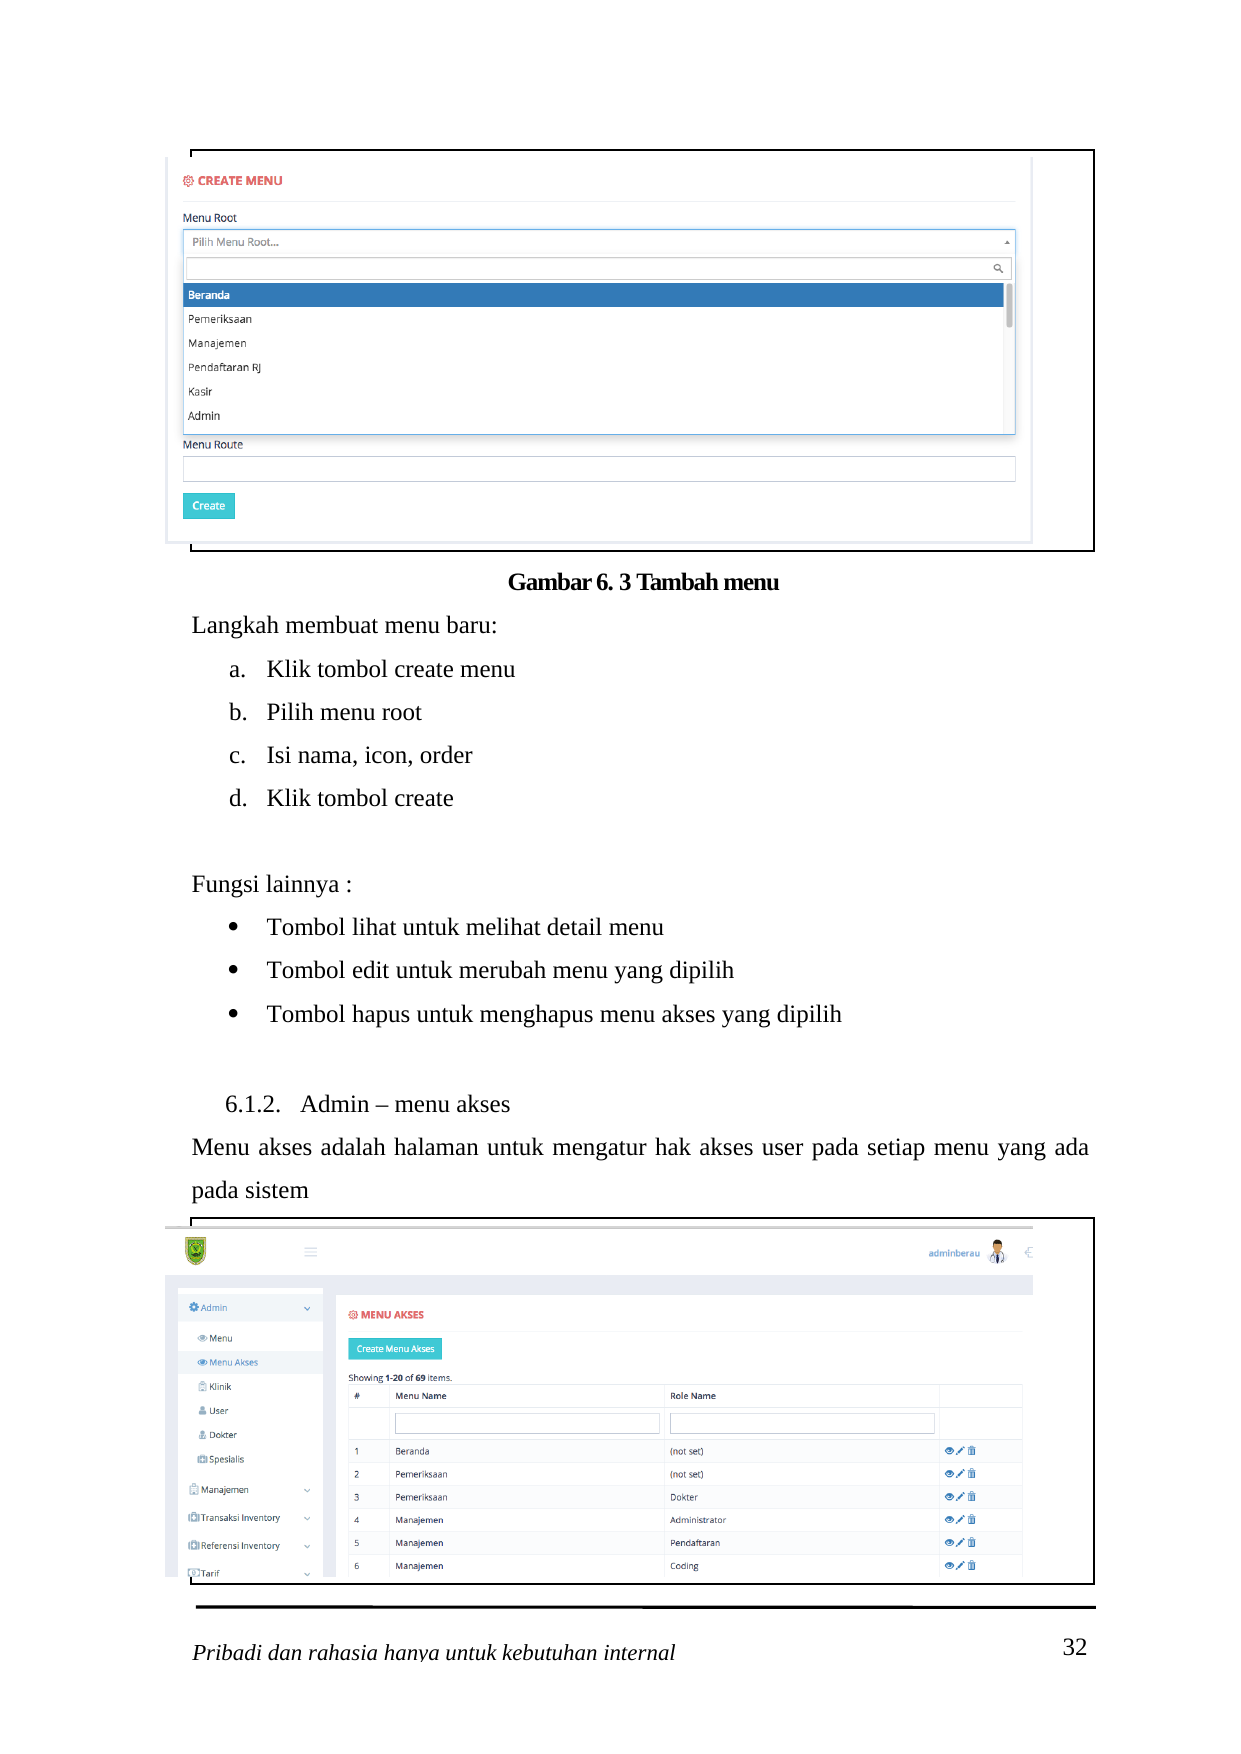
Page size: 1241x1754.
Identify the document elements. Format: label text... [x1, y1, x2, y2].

picture [165, 1226, 1033, 1577]
list Tombol hapus untuk menghapus menu akses yang dipilih [229, 999, 1090, 1027]
list Tombol lihat untuk melihat detail menu [229, 912, 1090, 941]
list Isi nama, icon, order [229, 740, 1090, 769]
list Klik tombol create menu [229, 654, 1090, 682]
text Menu akses adalah halaman untuk mengatur hak akses user pada setiap menu yang ada pada sistem [191, 1132, 1090, 1204]
text Langkah membuat menu baru: [191, 611, 1090, 639]
subtitle Admin – menu akses [225, 1089, 1090, 1118]
list Pilih menu root [229, 697, 1090, 726]
text Fungsi lainnya : [191, 869, 1090, 898]
list Klik tombol create [229, 783, 1090, 812]
picture [165, 157, 1033, 544]
list Tombol edit untuk merubah menu yang dipilih [229, 956, 1090, 984]
